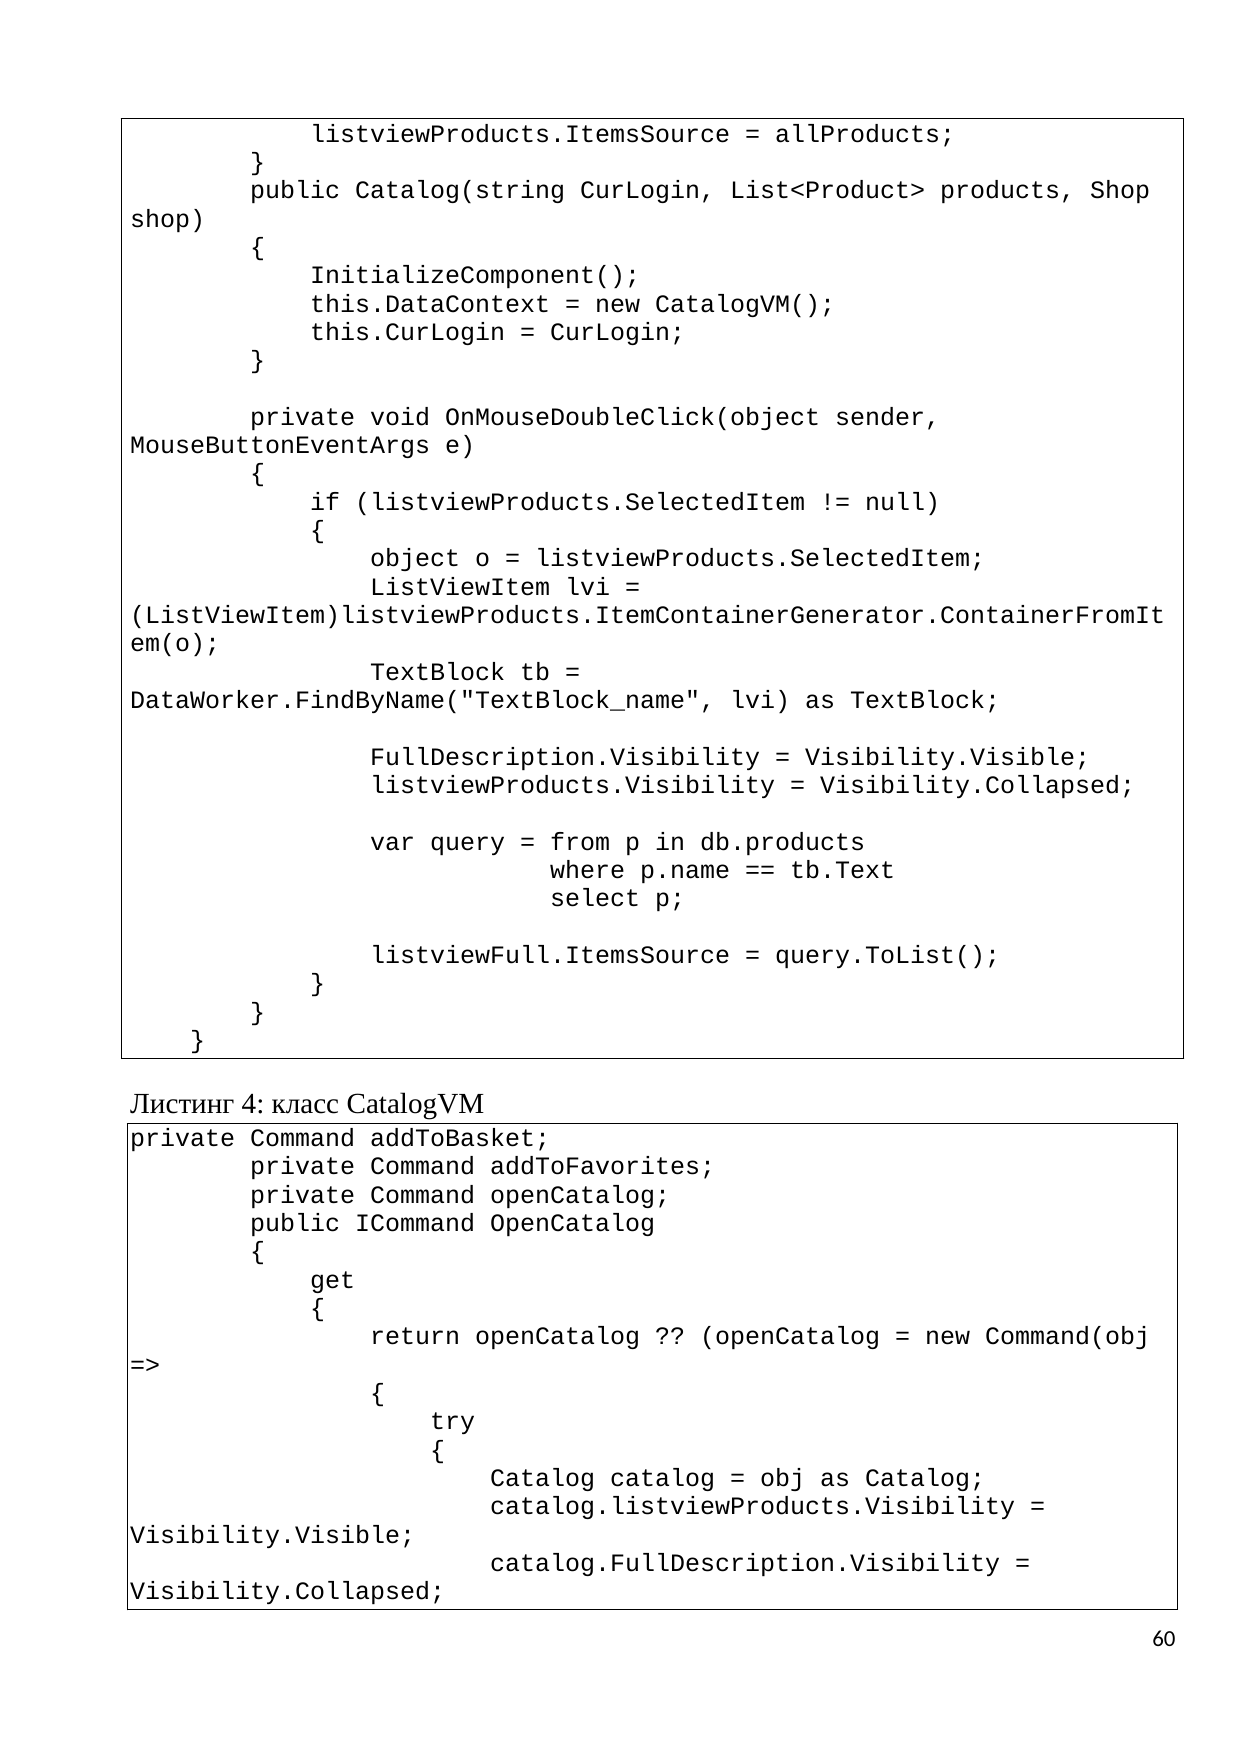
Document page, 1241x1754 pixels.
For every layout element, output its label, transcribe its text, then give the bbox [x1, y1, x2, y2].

text { [130, 461, 1175, 489]
text try [130, 1409, 1175, 1437]
text if (listviewProducts.SelectedItem != null) [130, 489, 1175, 518]
text listviewProducts.Visibility = Visibility.Collapsed; [130, 773, 1175, 801]
text InitializeComponent(); [130, 263, 1175, 291]
text public Catalog(string CurLogin, List<Product> products, Shop shop) [130, 178, 1175, 234]
text where p.name == tb.Text [130, 858, 1175, 886]
text select p; [130, 886, 1175, 914]
text object o = listviewProducts.SelectedItem; [130, 546, 1175, 574]
text { [130, 1239, 1175, 1267]
text { [130, 1296, 1175, 1324]
text ListViewItem lvi = (ListViewItem)listviewProducts.ItemContainerGenerator.ContainerFromItem(o); [130, 574, 1175, 659]
text var query = from p in db.products [130, 829, 1175, 858]
text Листинг 4: класс CatalogVM [130, 1086, 1175, 1120]
text this.DataContext = new CatalogVM(); [130, 291, 1175, 319]
text get [130, 1267, 1175, 1296]
text TextBlock tb = DataWorker.FindByName("TextBlock_name", lvi) as TextBlock; [130, 659, 1175, 716]
text private Command openCatalog; [130, 1182, 1175, 1211]
text } [130, 971, 1175, 999]
text } [130, 999, 1175, 1024]
text } [122, 1024, 1183, 1058]
text private Command addToFavorites; [130, 1154, 1175, 1182]
text { [130, 1437, 1175, 1466]
text private Command addToBasket; [128, 1124, 1177, 1154]
text public ICommand OpenCatalog [130, 1211, 1175, 1239]
text listviewFull.ItemsSource = query.ToList(); [130, 943, 1175, 971]
text this.CurLogin = CurLogin; [130, 319, 1175, 348]
text Catalog catalog = obj as Catalog; [130, 1466, 1175, 1494]
text } [130, 149, 1175, 178]
text { [130, 234, 1175, 263]
text return openCatalog ?? (openCatalog = new Command(obj => [130, 1324, 1175, 1381]
text private void OnMouseDoubleClick(object sender, MouseButtonEventArgs e) [130, 404, 1175, 461]
text { [130, 518, 1175, 546]
text listviewProducts.ItemsSource = allProducts; [122, 119, 1183, 149]
text catalog.listviewProducts.Visibility = Visibility.Visible; [130, 1494, 1175, 1547]
text } [130, 348, 1175, 376]
text FullDescription.Visibility = Visibility.Visible; [130, 744, 1175, 773]
text { [130, 1381, 1175, 1409]
text catalog.FullDescription.Visibility = Visibility.Collapsed; [128, 1547, 1177, 1609]
